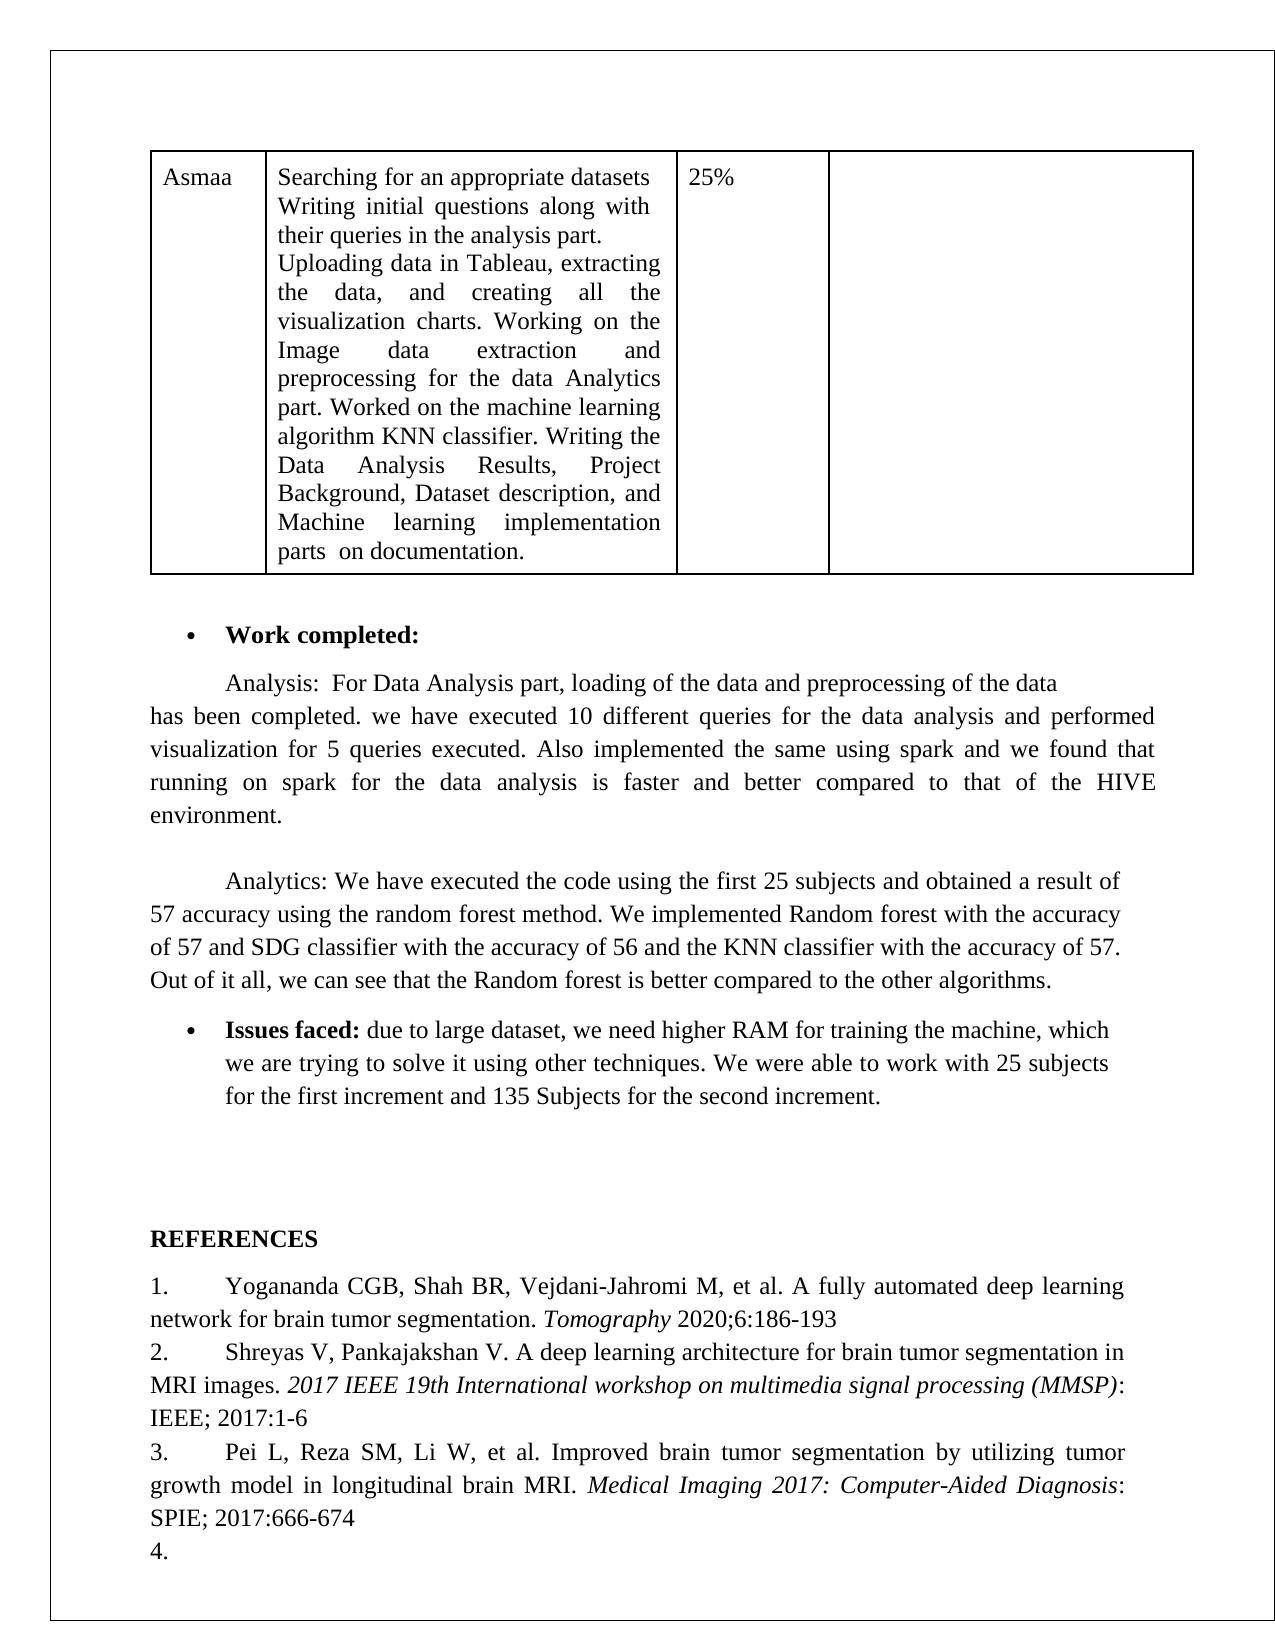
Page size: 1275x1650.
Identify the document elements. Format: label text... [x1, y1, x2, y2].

list Shreyas V, Pankajakshan V. A deep learning architecture for brain tumor segmentation in MRI images. 2017 IEEE 19th International workshop on multimedia signal processing (MMSP): IEEE; 2017:1-6 [150, 1337, 1125, 1432]
table_header Searching for an appropriate datasets Writing initial questions along with their queries in the analysis part. Uploading data in Tableau, extracting the data, and creating all the visualization charts. Working on the Image data extraction and preprocessing for the data Analytics part. Worked on the machine learning algorithm KNN classifier. Writing the Data Analysis Results, Project Background, Dataset description, and Machine learning implementation parts on documentation. [267, 152, 676, 573]
text Analysis: For Data Analysis part, loading of the data and preprocessing of the data [137, 668, 1156, 697]
subtitle Work completed: [187, 621, 1274, 649]
table_header [830, 152, 1192, 573]
table_header 25% [678, 152, 828, 573]
list Issues faced: due to large dataset, we need higher RAM for training the machine, which we are trying to solve it using other techniques. We were able to work with 25 subjects for the first increment and 135 Subjects for the second increment. [187, 1015, 1110, 1110]
list Pei L, Reza SM, Li W, et al. Improved brain tumor segmentation by utilizing tumor growth model in longitudinal brain MRI. Medical Imaging 2017: Computer-Aided Diagnosis: SPIE; 2017:666-674 [150, 1437, 1125, 1531]
text Analytics: We have executed the code using the first 25 subjects and obtained a result of 57 accuracy using the random forest method. We implemented Random forest with the accuracy of 57 and SDG classifier with the accuracy of 56 and the KNN classifier with the accuracy of 57. Out of it all, we can see that the Random forest is better compared to the other algorithms. [150, 866, 1121, 994]
subtitle REFERENCES [150, 1224, 1274, 1253]
text has been completed. we have executed 10 different queries for the data analysis and performed visualization for 5 queries executed. Also implemented the same using spark and we found that running on spark for the data analysis is faster and better compared to that of the HIVE environment. [150, 701, 1156, 829]
table_header Asmaa [152, 152, 265, 573]
list Yogananda CGB, Shah BR, Vejdani-Jahromi M, et al. A fully automated deep learning network for brain tumor segmentation. Tomography 2020;6:186-193 [150, 1271, 1125, 1333]
